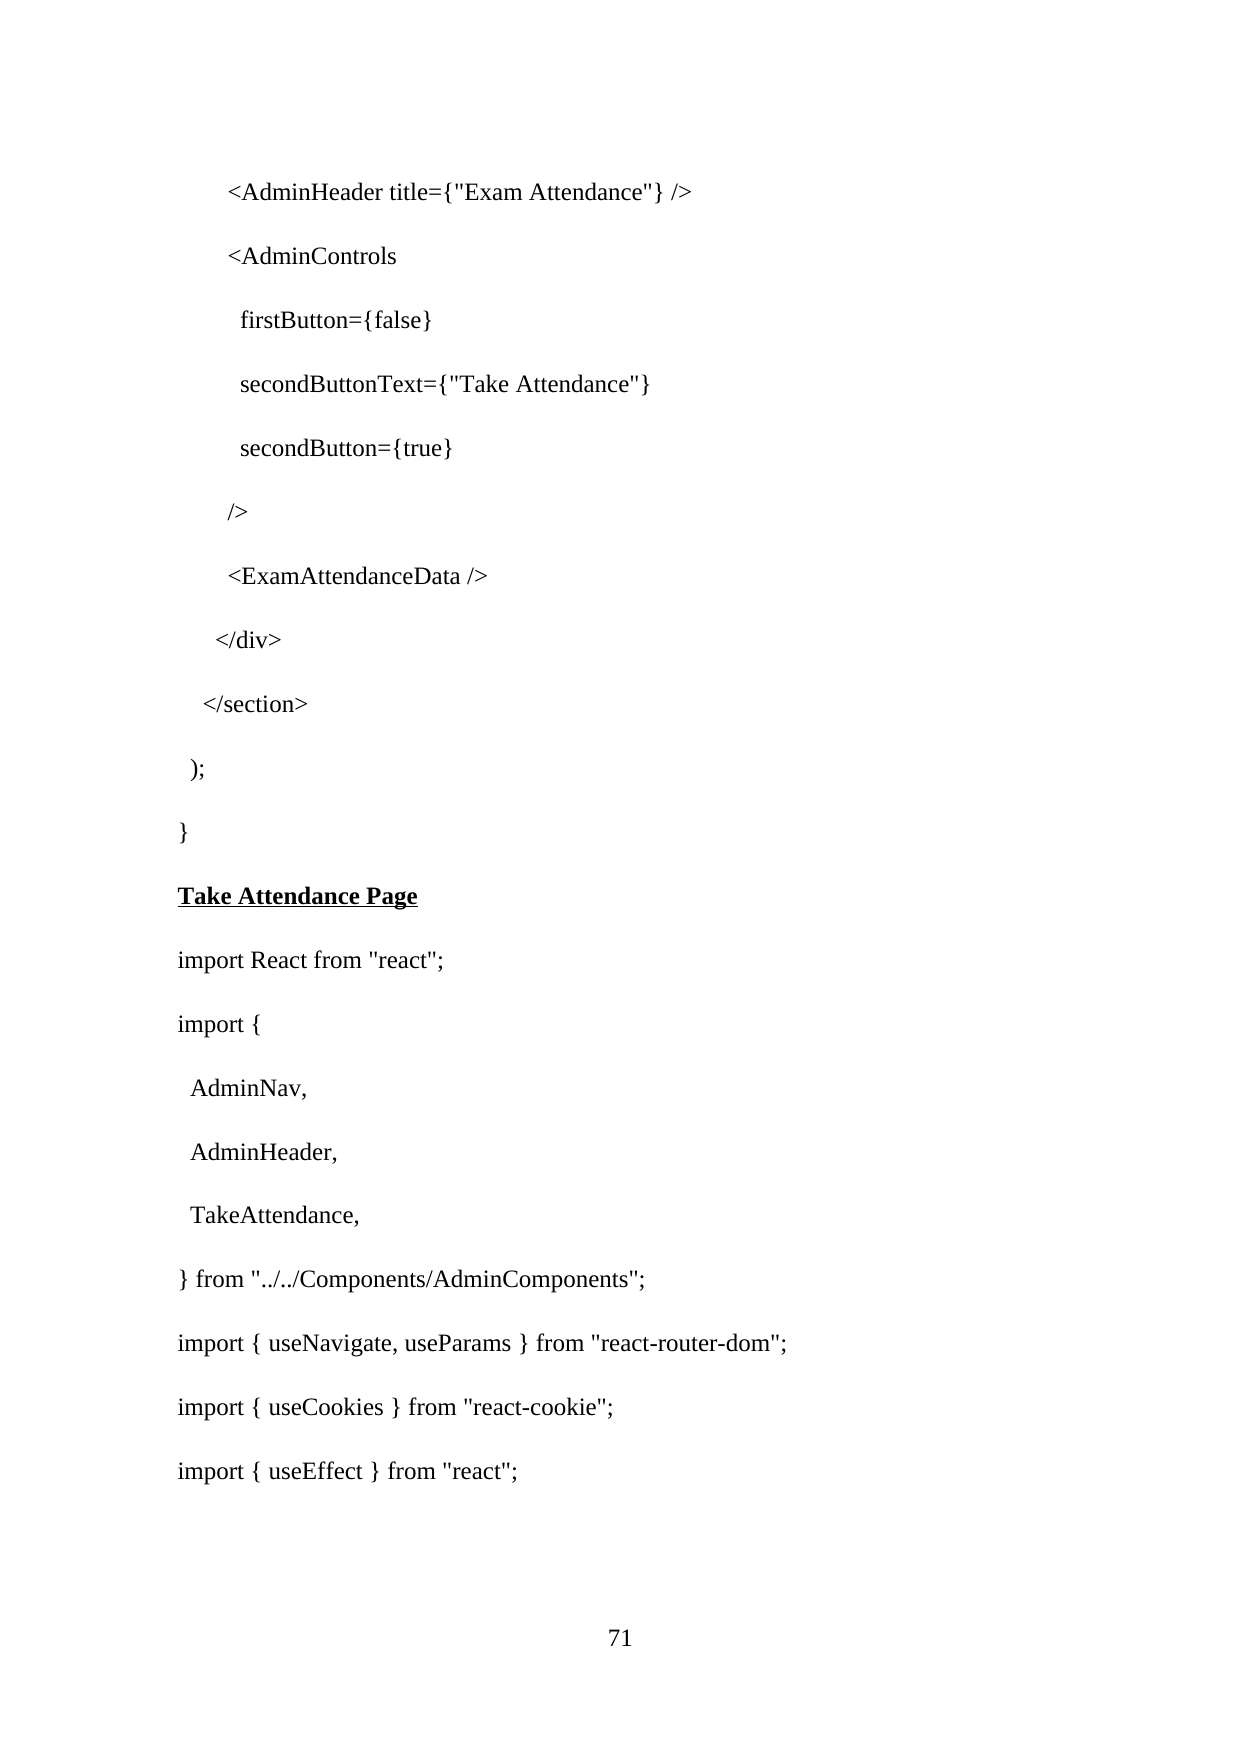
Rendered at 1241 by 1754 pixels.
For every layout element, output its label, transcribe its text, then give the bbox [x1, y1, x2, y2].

text </section> [177, 689, 1063, 718]
text import { useEffect } from "react"; [177, 1456, 1063, 1485]
text ); [177, 753, 1063, 782]
text import { useCookies } from "react-cookie"; [177, 1392, 1063, 1421]
text Take Attendance Page [177, 881, 1063, 909]
text } from "../../Components/AdminComponents"; [177, 1264, 1063, 1293]
text import { [177, 1009, 1063, 1037]
text } [177, 817, 1063, 846]
text <AdminControls [177, 241, 1063, 270]
text </div> [177, 625, 1063, 654]
text AdminNav, [177, 1073, 1063, 1101]
text firstButton={false} [177, 305, 1063, 334]
text <AdminHeader title={"Exam Attendance"} /> [177, 177, 1063, 206]
text <ExamAttendanceData /> [177, 561, 1063, 590]
text import React from "react"; [177, 945, 1063, 973]
text import { useNavigate, useParams } from "react-router-dom"; [177, 1328, 1063, 1357]
text /> [177, 497, 1063, 526]
text secondButtonText={"Take Attendance"} [177, 369, 1063, 398]
text AdminHeader, [177, 1137, 1063, 1165]
text TakeAttendance, [177, 1201, 1063, 1229]
text secondButton={true} [177, 433, 1063, 462]
